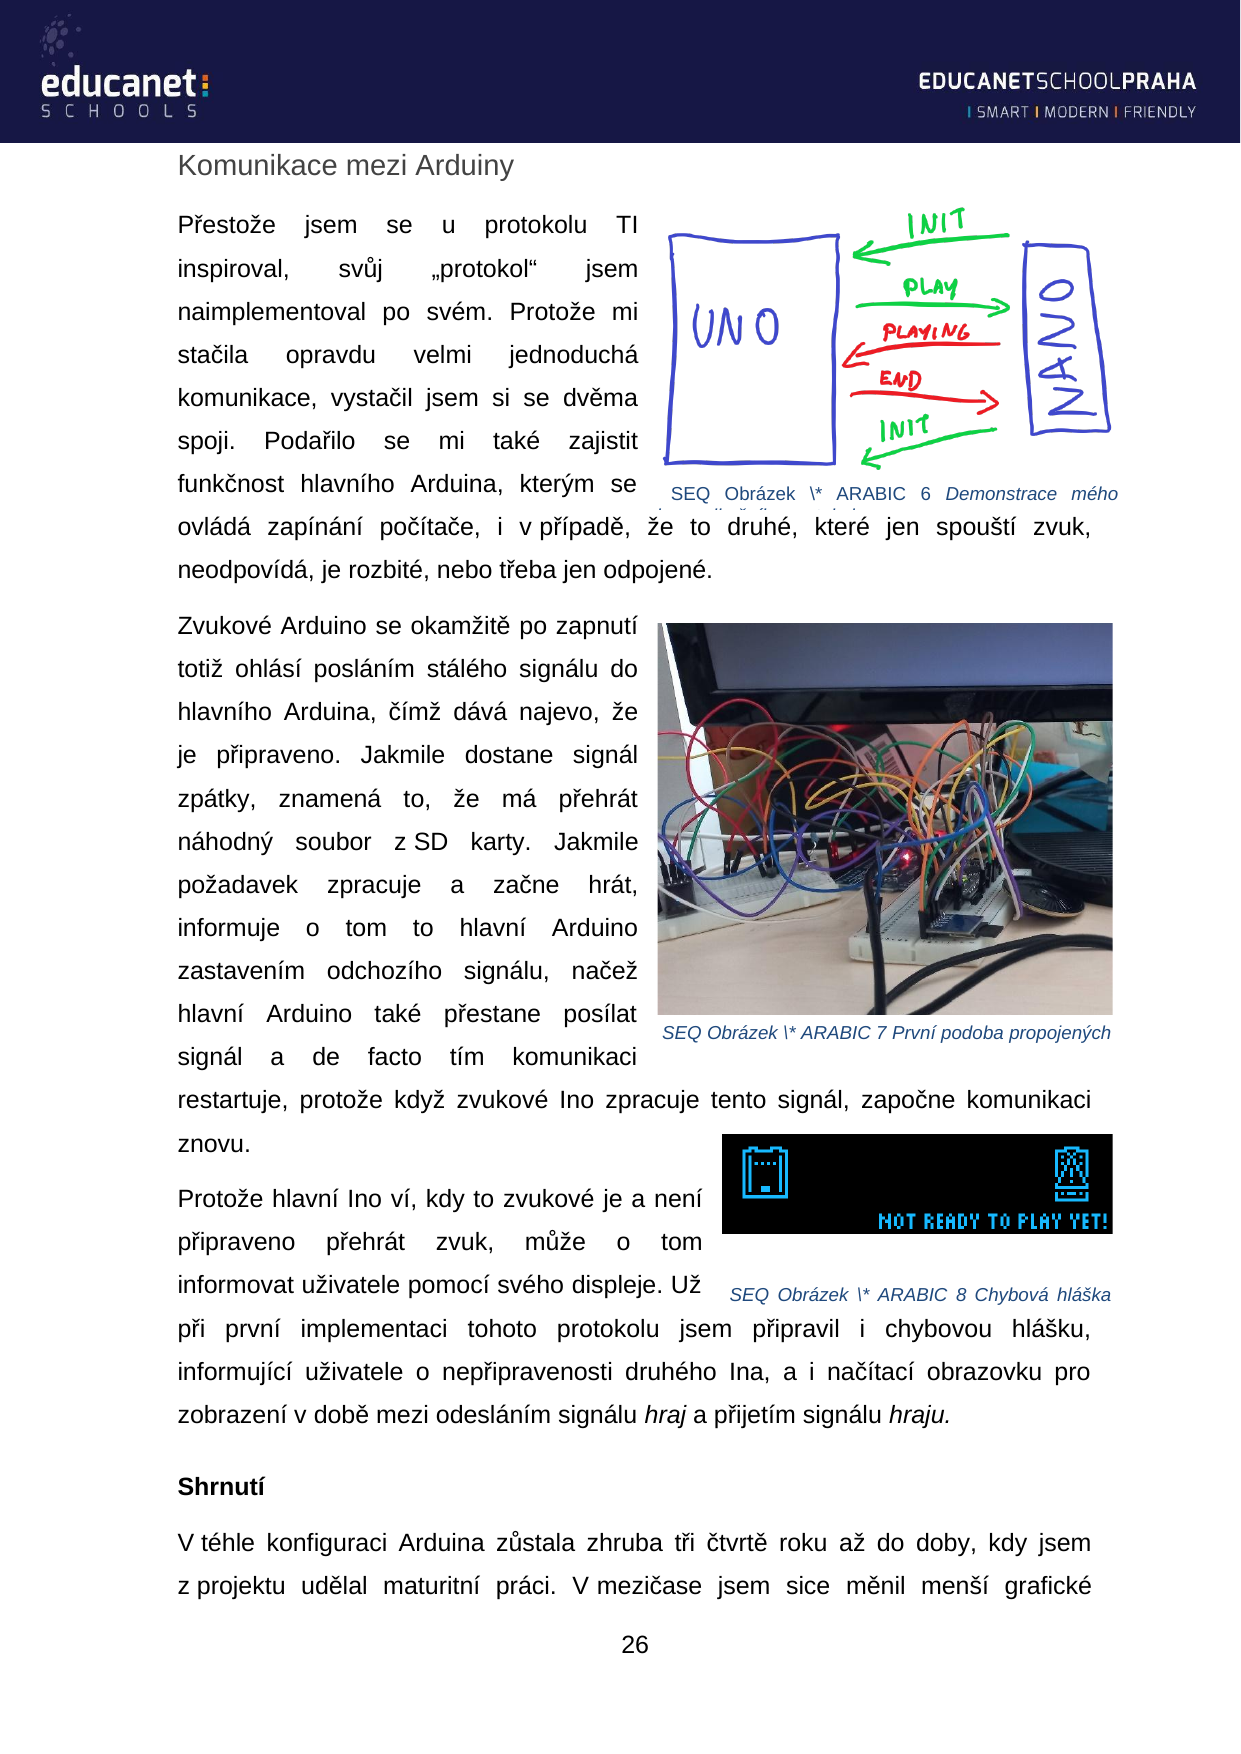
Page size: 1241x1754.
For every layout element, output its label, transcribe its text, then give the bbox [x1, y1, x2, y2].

picture [0, 0, 1241, 143]
subtitle Komunikace mezi Arduiny [177, 148, 1092, 181]
subtitle Shrnutí [177, 1472, 1092, 1501]
picture [657, 203, 1120, 476]
picture [657, 623, 1113, 1015]
picture [722, 1134, 1113, 1234]
text Protože hlavní Ino ví, kdy to zvukové je a není připraveno přehrát zvuk, může o tom informovat uživatele pomocí svého displeje. Už při první implementaci tohoto protokolu jsem připravil i chybovou hlášku, informující uživatele o nepřipravenosti druhého Ina, a i načítací obrazovku pro zobrazení v době mezi odesláním signálu hraj a přijetím signálu hraju. [177, 1184, 1092, 1429]
